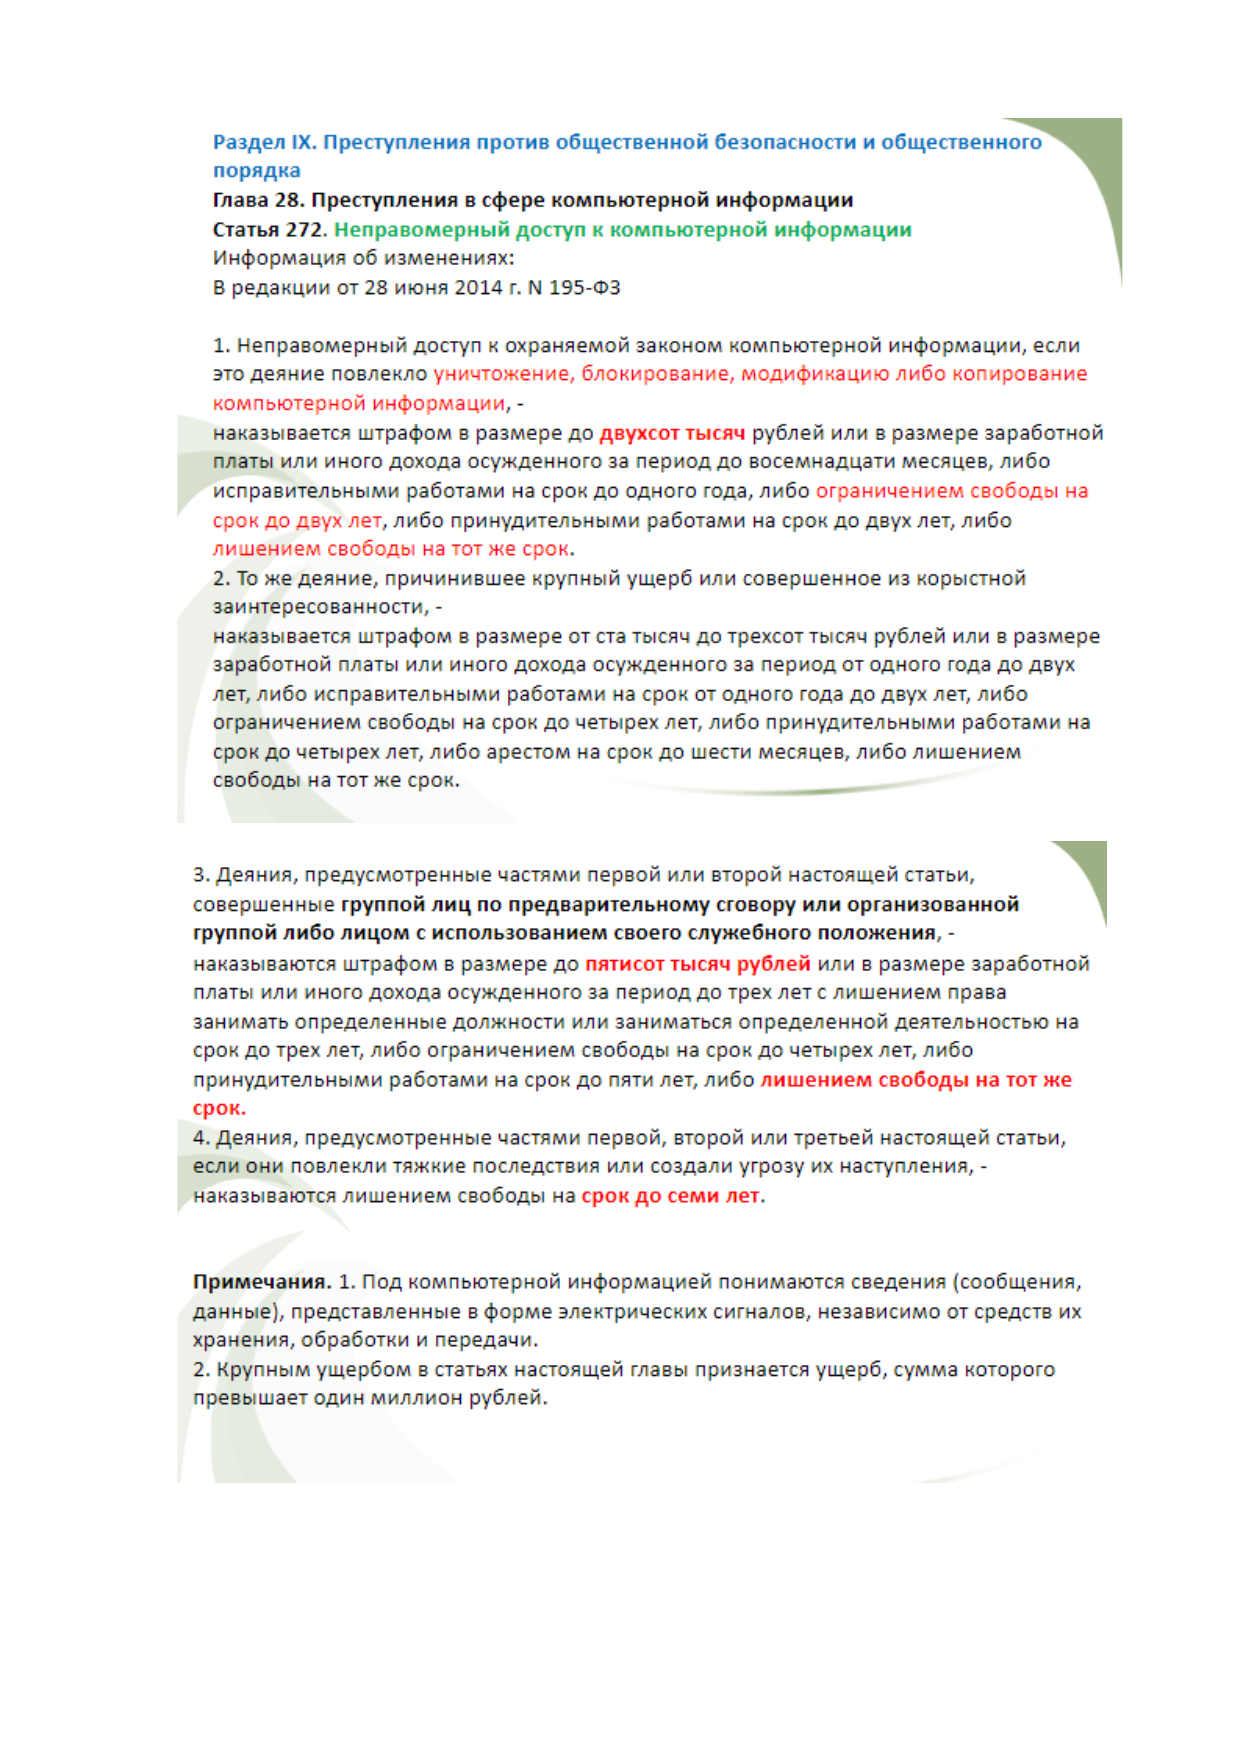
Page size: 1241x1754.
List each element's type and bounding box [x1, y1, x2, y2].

picture [177, 118, 1123, 823]
picture [177, 841, 1107, 1483]
